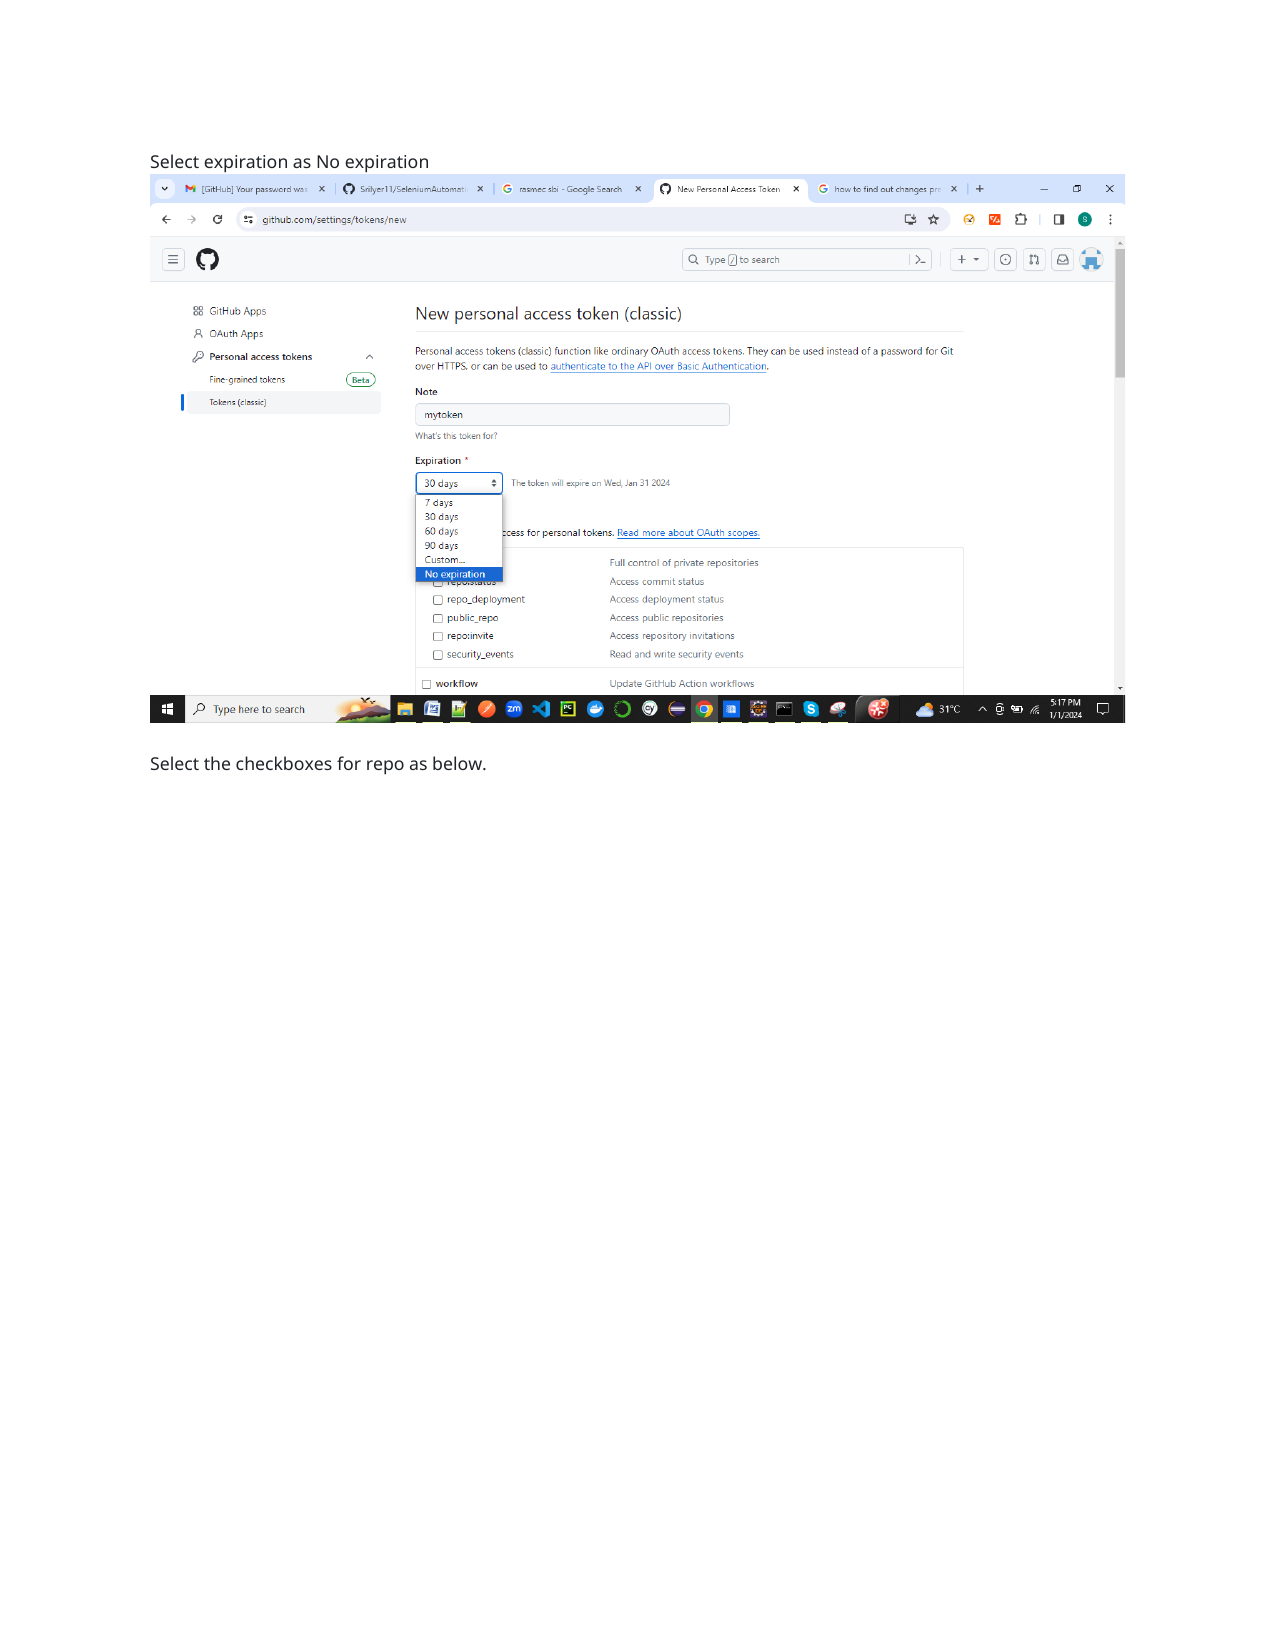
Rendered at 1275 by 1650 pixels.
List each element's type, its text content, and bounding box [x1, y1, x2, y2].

picture [150, 174, 1125, 723]
text Select the checkboxes for repo as below. [150, 751, 1125, 776]
text Select expiration as No expiration [150, 150, 1125, 174]
